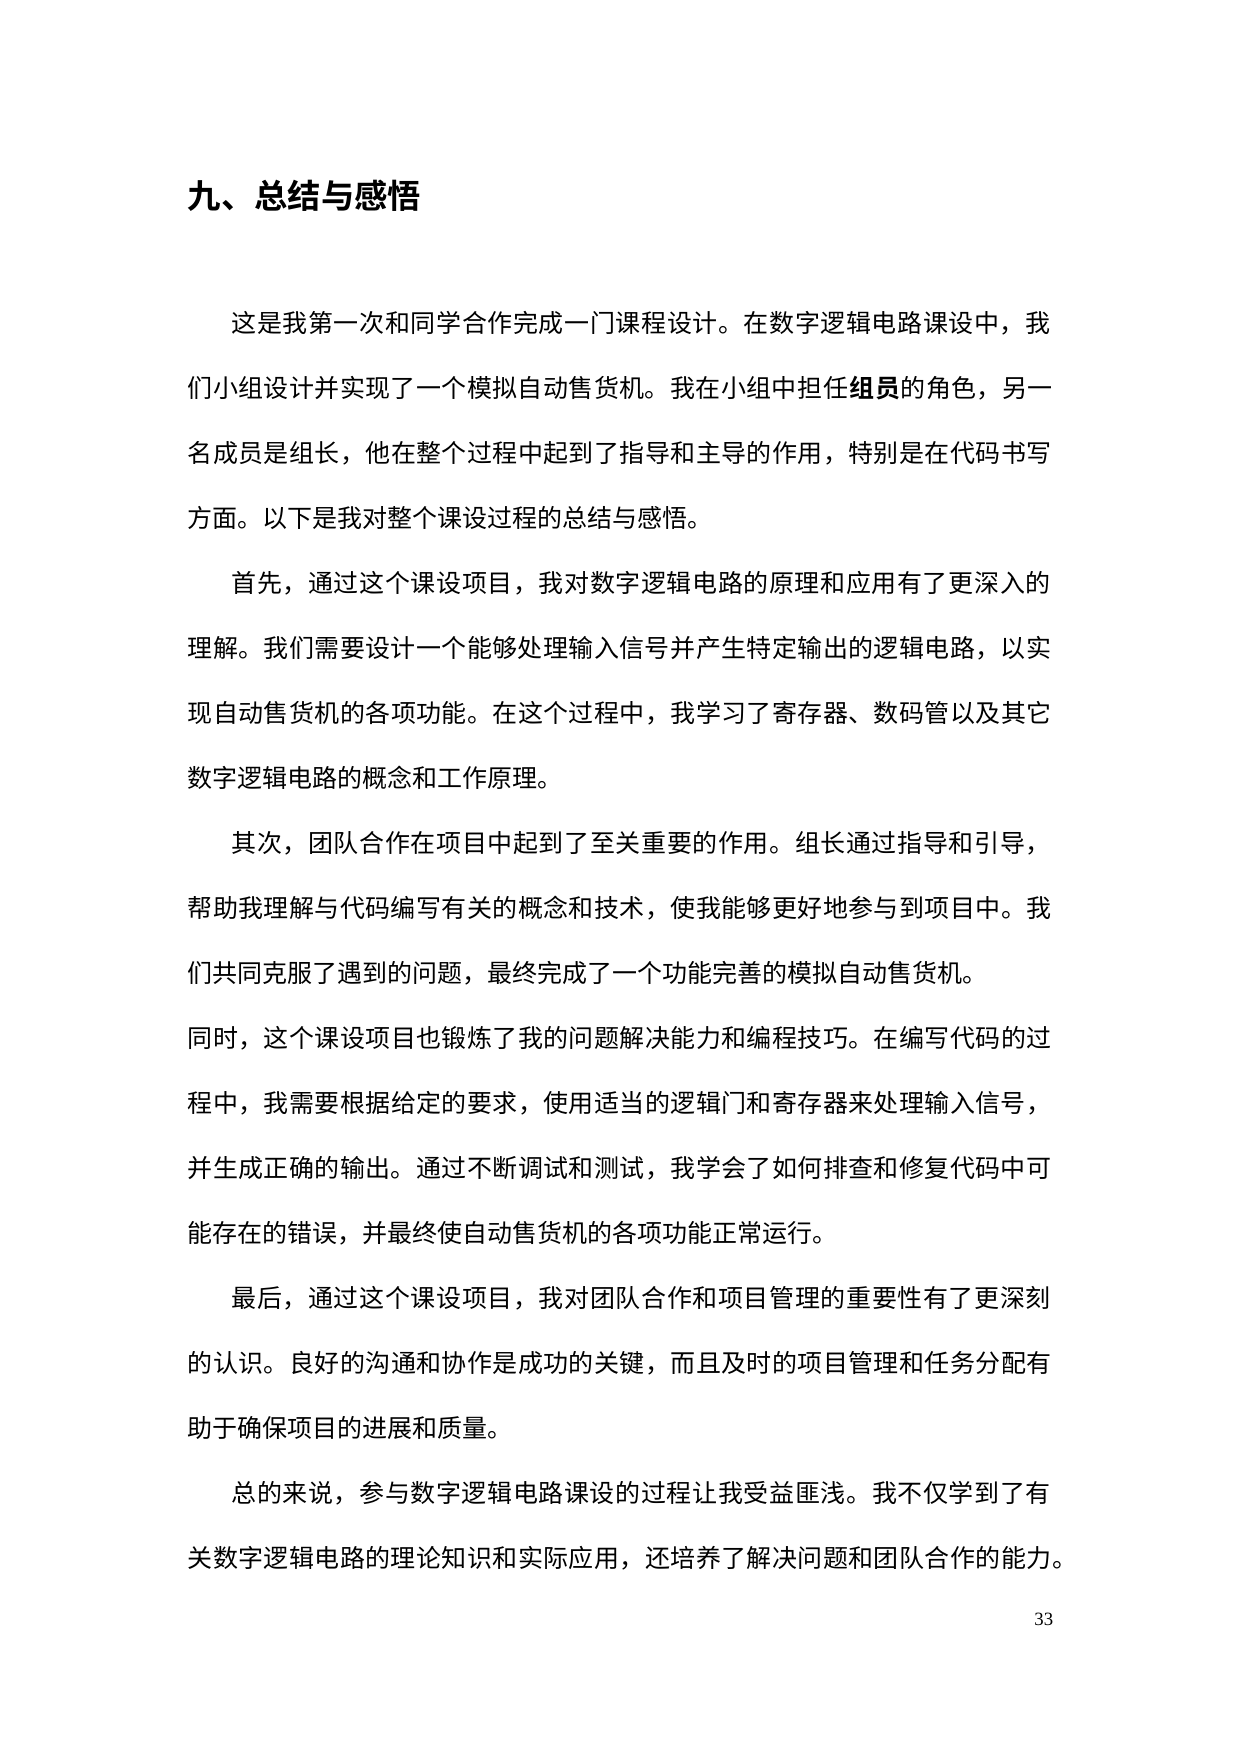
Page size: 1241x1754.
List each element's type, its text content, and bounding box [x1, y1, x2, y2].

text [187, 1459, 1053, 1589]
text 其次，团队合作在项目中起到了至关重要的作用。组长通过指导和引导，帮助我理解与代码编写有关的概念和技术，使我能够更好地参与到项目中。我们共同克服了遇到的问题，最终完成了一个功能完善的模拟自动售货机。 [187, 809, 1053, 1004]
text 最后，通过这个课设项目，我对团队合作和项目管理的重要性有了更深刻的认识。良好的沟通和协作是成功的关键，而且及时的项目管理和任务分配有助于确保项目的进展和质量。 [187, 1264, 1053, 1459]
text 首先，通过这个课设项目，我对数字逻辑电路的原理和应用有了更深入的理解。我们需要设计一个能够处理输入信号并产生特定输出的逻辑电路，以实现自动售货机的各项功能。在这个过程中，我学习了寄存器、数码管以及其它数字逻辑电路的概念和工作原理。 [187, 549, 1053, 809]
text 这是我第一次和同学合作完成一门课程设计。在数字逻辑电路课设中，我们小组设计并实现了一个模拟自动售货机。我在小组中担任组员的角色，另一名成员是组长，他在整个过程中起到了指导和主导的作用，特别是在代码书写方面。以下是我对整个课设过程的总结与感悟。 [187, 289, 1053, 549]
text 同时，这个课设项目也锻炼了我的问题解决能力和编程技巧。在编写代码的过程中，我需要根据给定的要求，使用适当的逻辑门和寄存器来处理输入信号，并生成正确的输出。通过不断调试和测试，我学会了如何排查和修复代码中可能存在的错误，并最终使自动售货机的各项功能正常运行。 [187, 1004, 1053, 1264]
subtitle 九、总结与感悟 [187, 162, 1053, 227]
